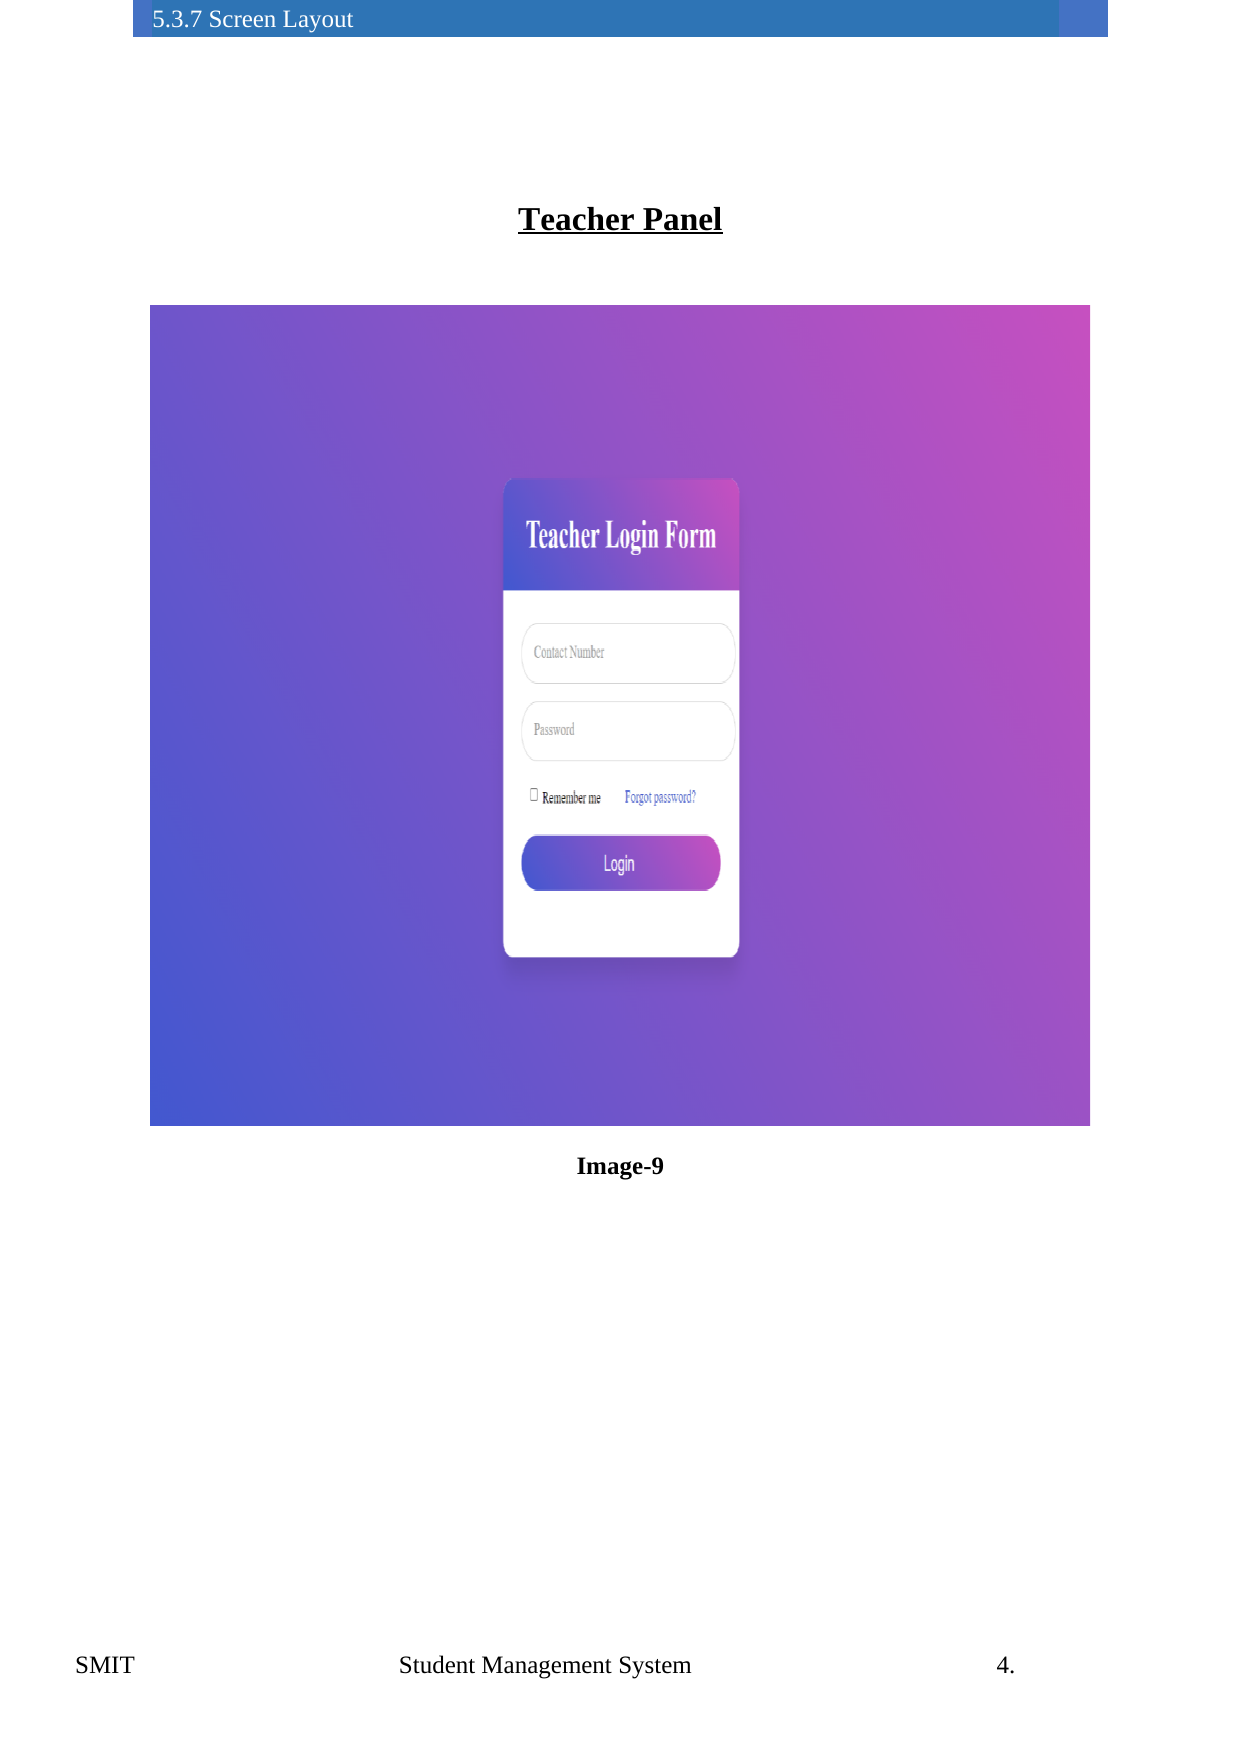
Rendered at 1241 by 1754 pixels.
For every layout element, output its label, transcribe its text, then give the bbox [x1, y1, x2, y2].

picture [150, 305, 1091, 1126]
list Teacher Panel [75, 199, 1165, 237]
text Image-9 [75, 1151, 1165, 1179]
